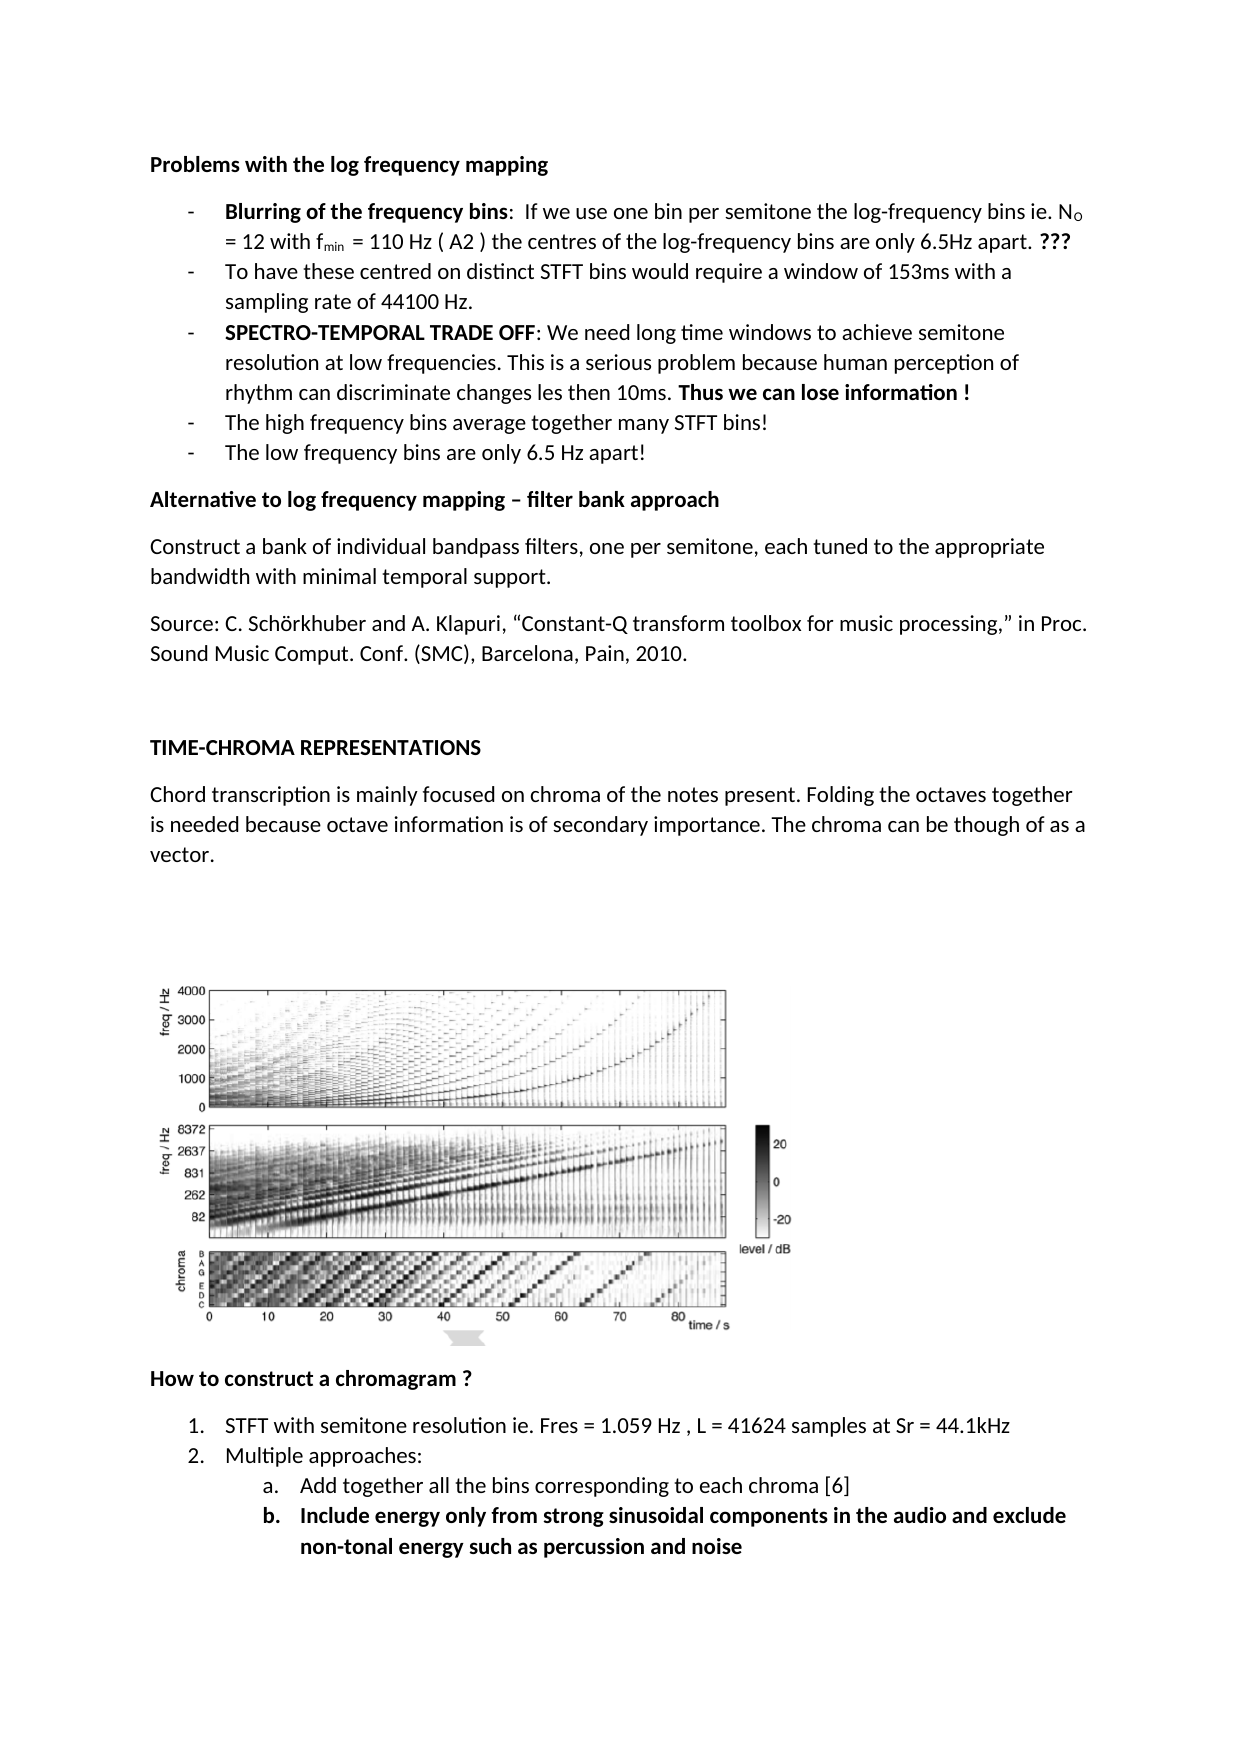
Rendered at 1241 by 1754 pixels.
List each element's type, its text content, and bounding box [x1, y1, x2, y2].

list Include energy only from strong sinusoidal components in the audio and exclude non-tonal energy such as percussion and noise [262, 1502, 1090, 1560]
text Alternative to log frequency mapping – filter bank approach [150, 485, 1090, 513]
list The high frequency bins average together many STFT bins! [187, 408, 1090, 436]
picture [150, 934, 832, 1346]
list To have these centred on distinct STFT bins would require a window of 153ms with a sampling rate of 44100 Hz. [187, 257, 1090, 316]
text Problems with the log frequency mapping [150, 150, 1090, 178]
list STFT with semitone resolution ie. Fres = 1.059 Hz , L = 41624 samples at Sr = 44.1kHz [187, 1411, 1090, 1439]
text Construct a bank of individual bandpass filters, one per semitone, each tuned to the appropriate bandwidth with minimal temporal support. [150, 532, 1090, 591]
list SPECTRO-TEMPORAL TRADE OFF: We need long time windows to achieve semitone resolution at low frequencies. This is a serious problem because human perception of rhythm can discriminate changes les then 10ms. Thus we can lose information ! [187, 318, 1090, 406]
text Chord transcription is mainly focused on chroma of the notes present. Folding the octaves together is needed because octave information is of secondary importance. The chroma can be though of as a vector. [150, 780, 1090, 869]
text How to construct a chromagram ? [150, 1364, 1090, 1392]
list Add together all the bins corresponding to each chroma [6] [262, 1471, 1090, 1499]
list The low frequency bins are only 6.5 Hz apart! [187, 438, 1090, 467]
text Source: C. Schörkhuber and A. Klapuri, “Constant-Q transform toolbox for music processing,” in Proc. Sound Music Comput. Conf. (SMC), Barcelona, Pain, 2010. [150, 609, 1090, 668]
list Multiple approaches: [187, 1441, 1090, 1469]
text TIME-CHROMA REPRESENTATIONS [150, 733, 1090, 761]
list Blurring of the frequency bins: If we use one bin per semitone the log-frequency bins ie. NO = 12 with fmin = 110 Hz ( A2 ) the centres of the log-frequency bins are only 6.5Hz apart. ??? [187, 197, 1090, 255]
